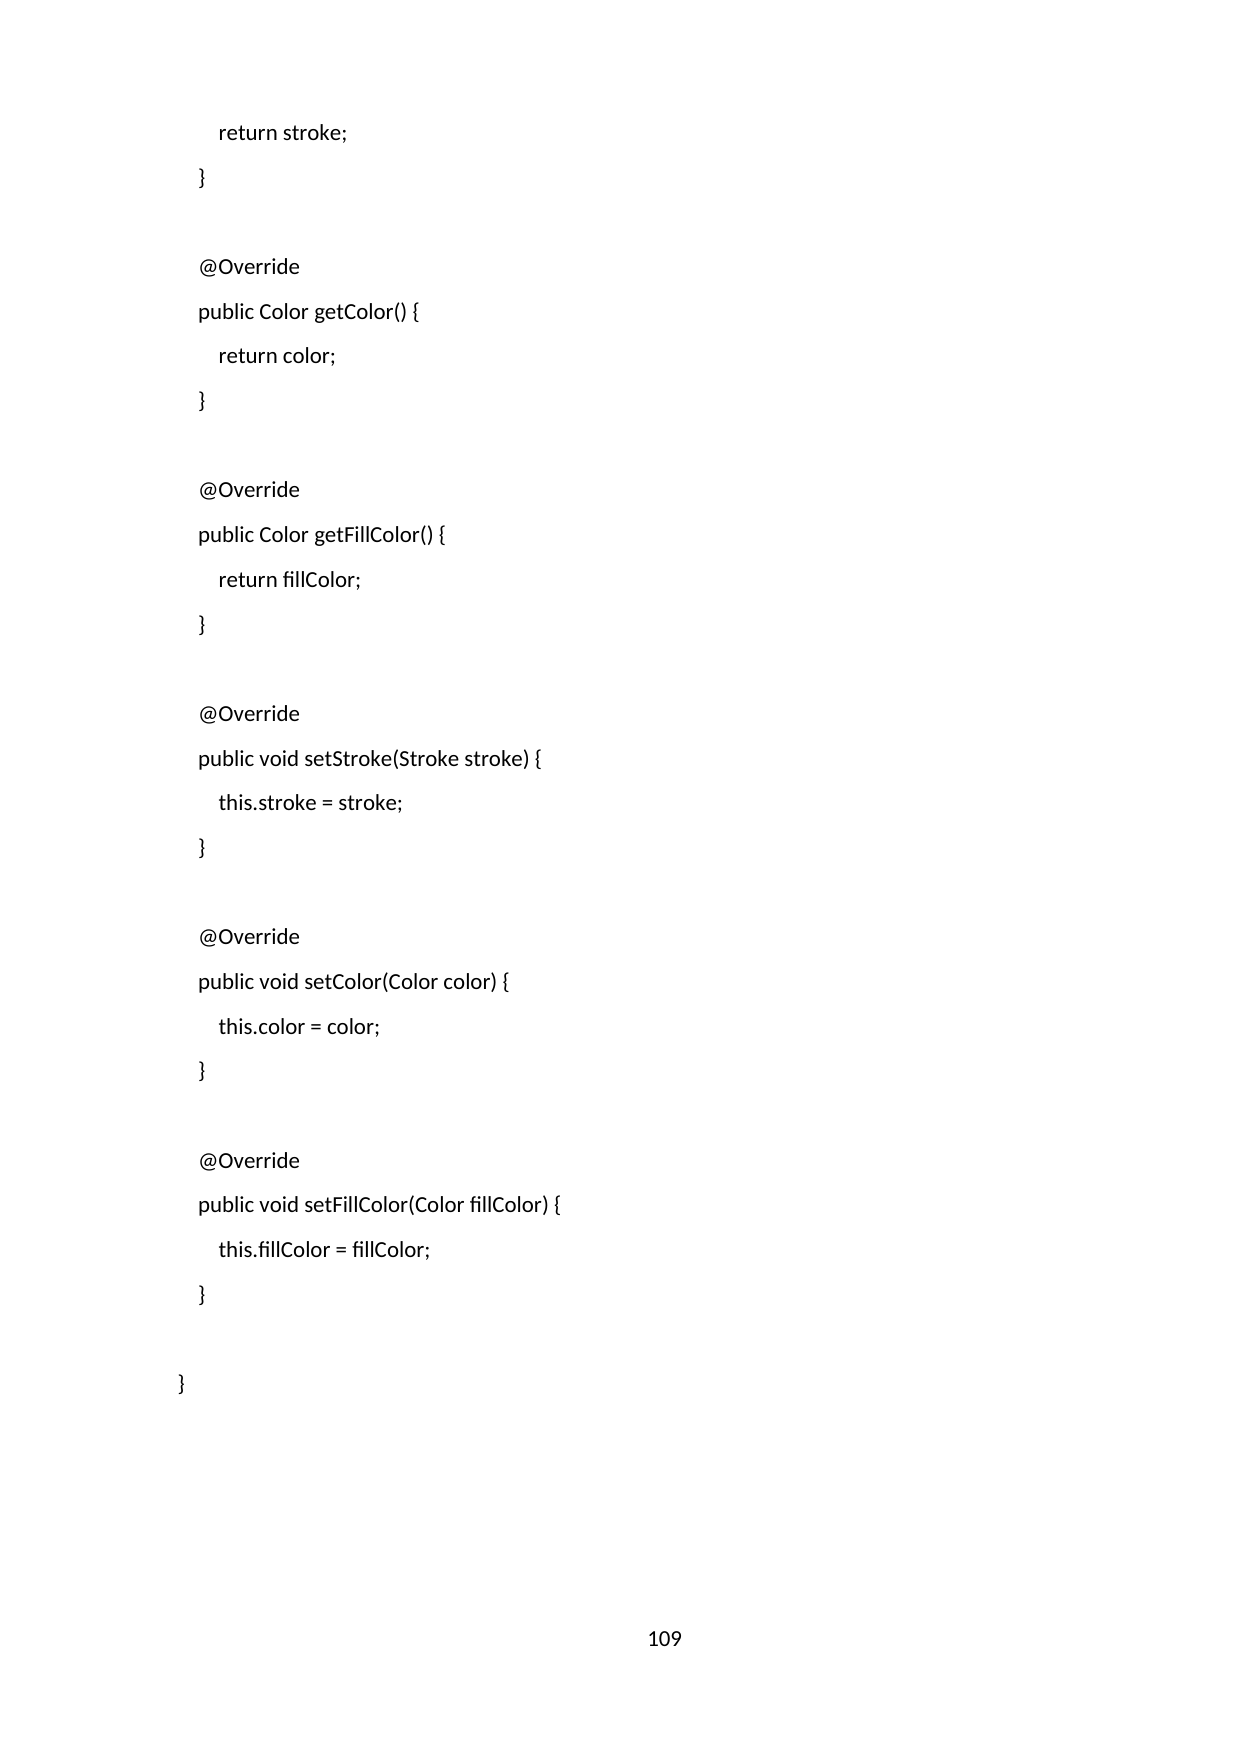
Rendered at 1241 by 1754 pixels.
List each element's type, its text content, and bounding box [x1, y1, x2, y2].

text @Override [177, 252, 1152, 280]
text } [177, 1057, 1152, 1084]
text this.color = color; [177, 1012, 1152, 1040]
text } [177, 1369, 1152, 1397]
text return fillColor; [177, 565, 1152, 593]
text public void setStroke(Stroke stroke) { [177, 744, 1152, 772]
text @Override [177, 476, 1152, 504]
text } [177, 386, 1152, 414]
text } [177, 163, 1152, 191]
text public void setColor(Color color) { [177, 967, 1152, 995]
text return stroke; [177, 118, 1152, 146]
text } [177, 1280, 1152, 1308]
text public Color getFillColor() { [177, 520, 1152, 548]
text this.fillColor = fillColor; [177, 1235, 1152, 1263]
text } [177, 610, 1152, 638]
text this.stroke = stroke; [177, 788, 1152, 816]
text @Override [177, 699, 1152, 727]
text } [177, 833, 1152, 861]
text public Color getColor() { [177, 297, 1152, 325]
text @Override [177, 1146, 1152, 1174]
text @Override [177, 922, 1152, 951]
text return color; [177, 342, 1152, 369]
text public void setFillColor(Color fillColor) { [177, 1191, 1152, 1219]
